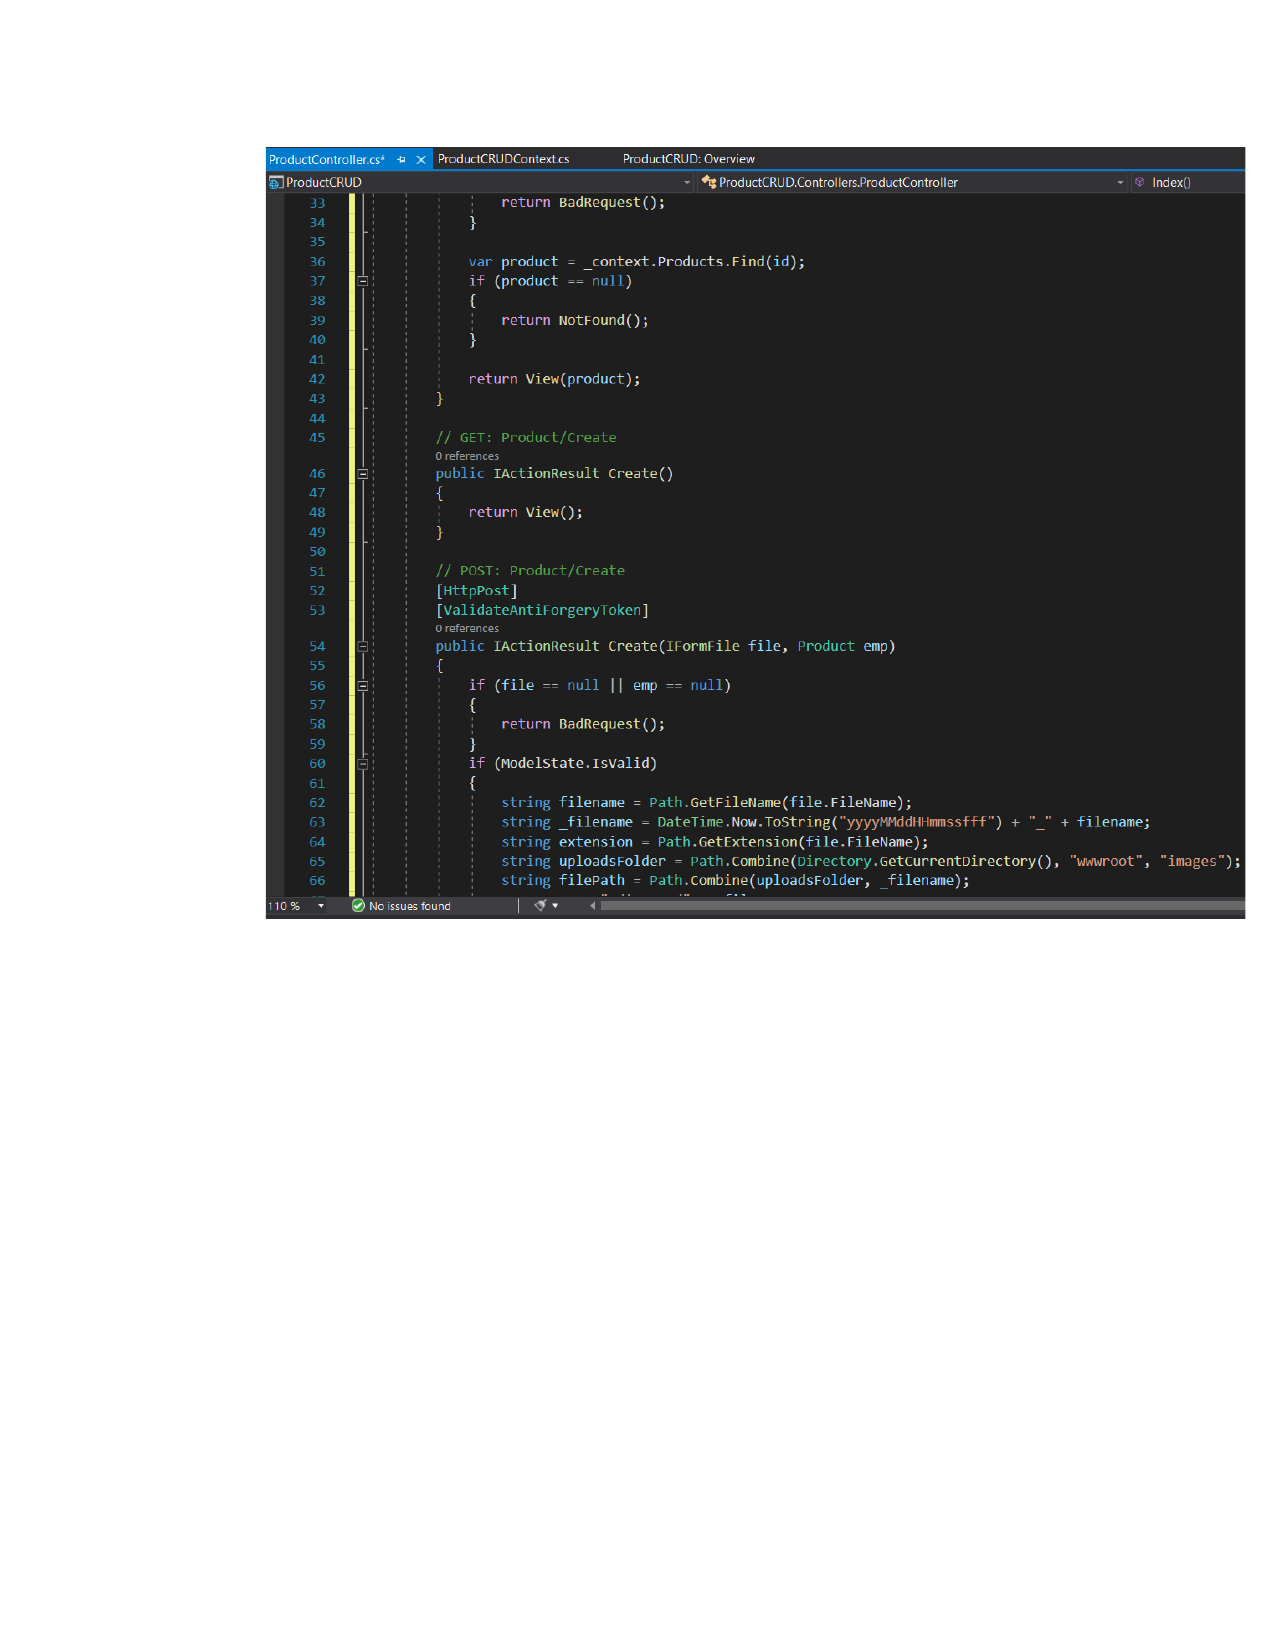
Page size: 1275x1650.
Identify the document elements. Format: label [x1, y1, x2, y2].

picture [265, 147, 1246, 919]
